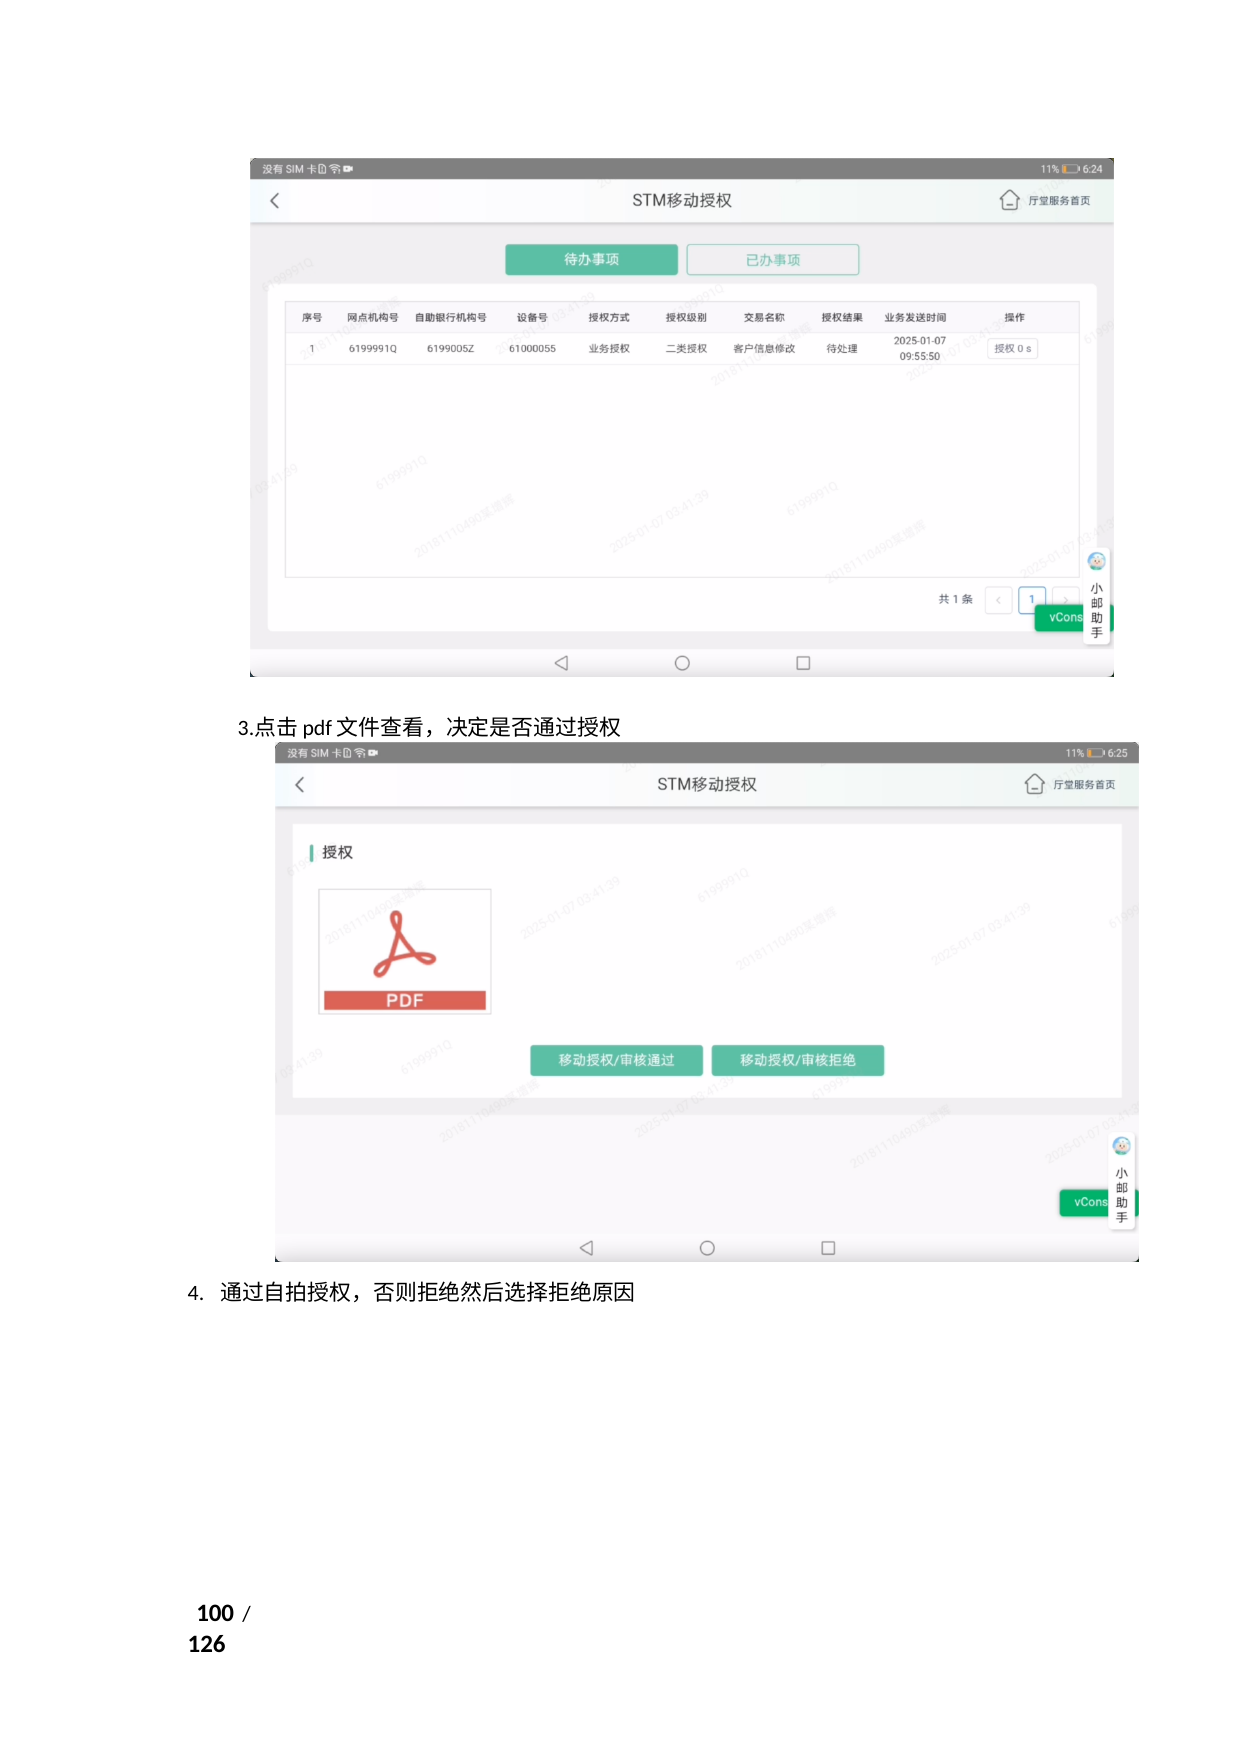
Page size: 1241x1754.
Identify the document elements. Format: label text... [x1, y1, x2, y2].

picture [250, 158, 1114, 677]
text 3.点击pdf文件查看，决定是否通过授权 [194, 710, 1053, 743]
list 通过自拍授权，否则拒绝然后选择拒绝原因 [187, 1275, 1053, 1308]
picture [275, 742, 1139, 1262]
